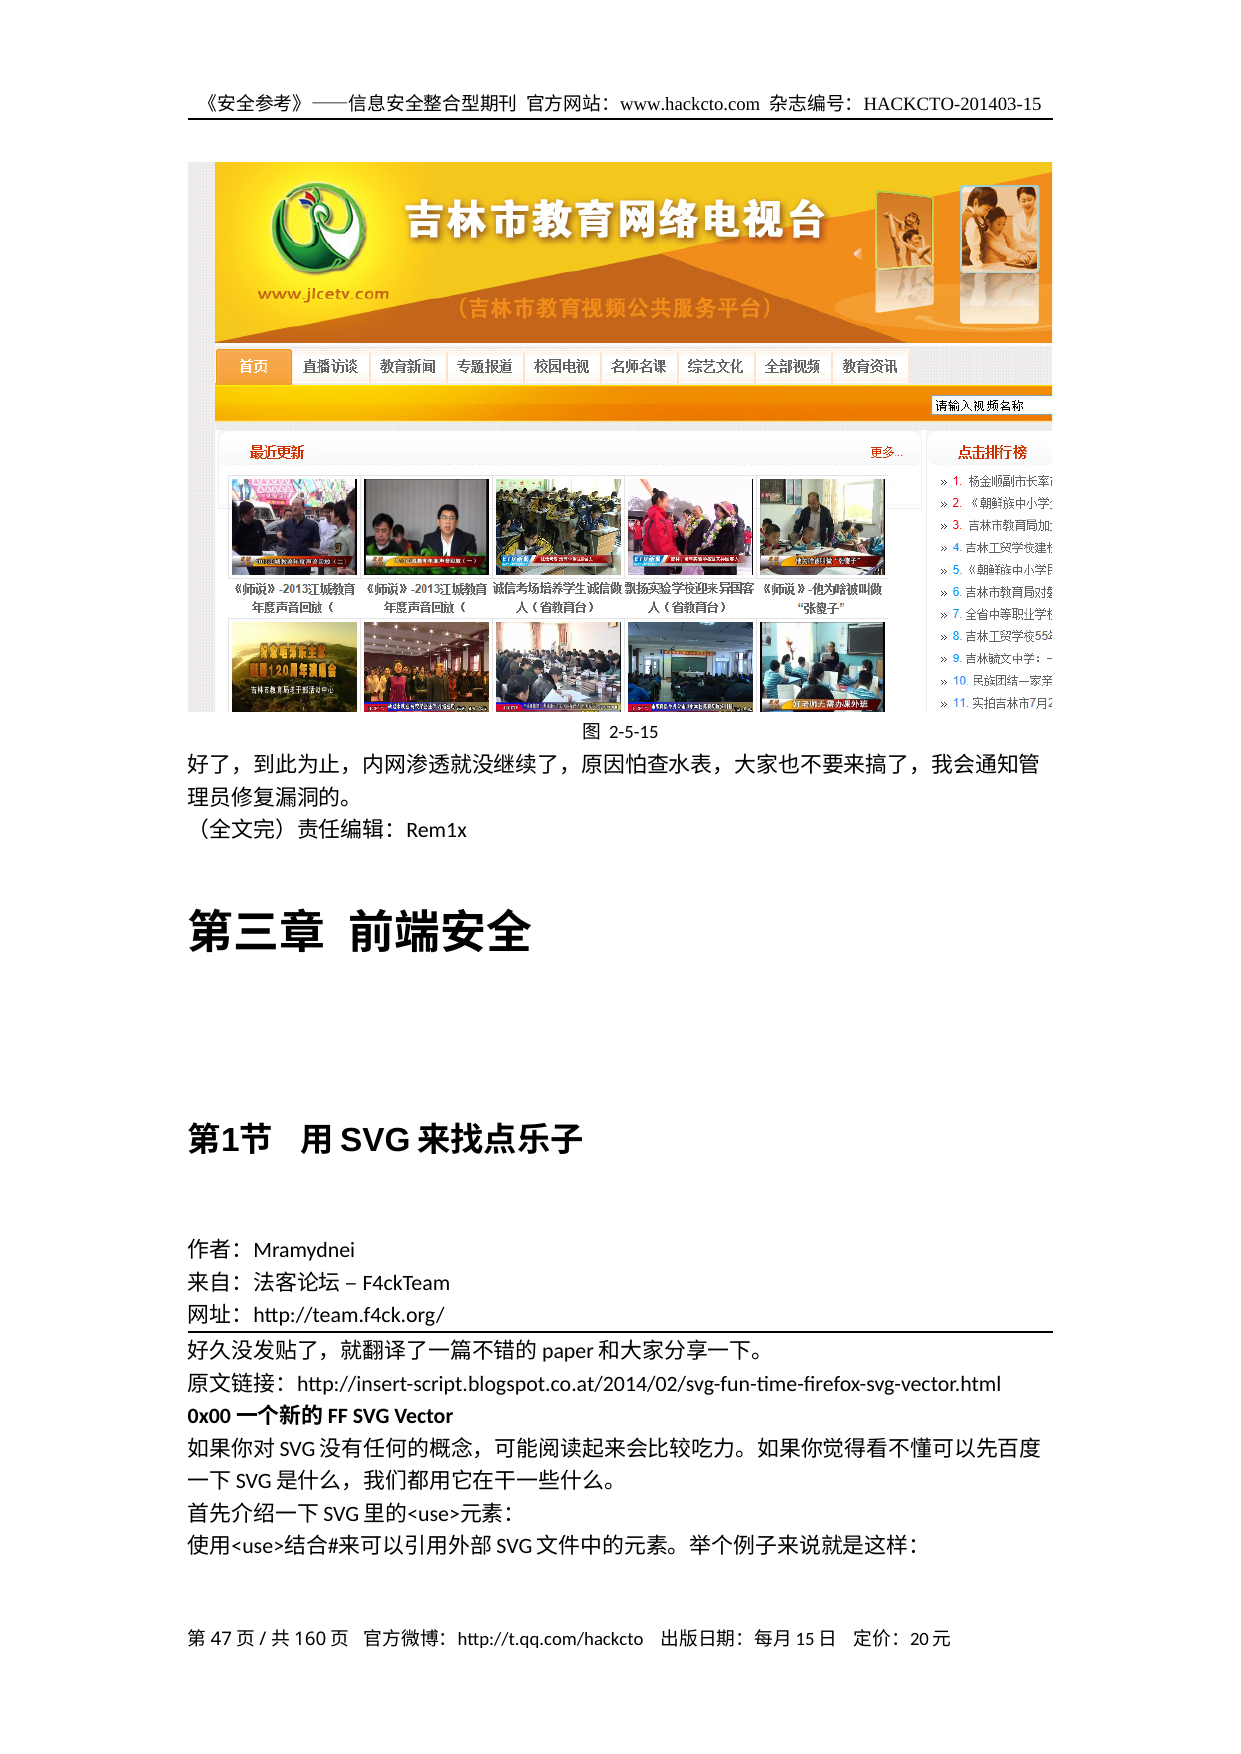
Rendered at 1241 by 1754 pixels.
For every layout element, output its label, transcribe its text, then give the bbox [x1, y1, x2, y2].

picture [188, 162, 1053, 712]
text 网址：http://team.f4ck.org/ [187, 1297, 1053, 1333]
text 好久没发贴了，就翻译了一篇不错的paper和大家分享一下。 [187, 1333, 1053, 1365]
text （全文完）责任编辑：Rem1x [187, 812, 1053, 844]
text 好了，到此为止，内网渗透就没继续了，原因怕查水表，大家也不要来搞了，我会通知管理员修复漏洞的。 [187, 747, 1053, 812]
text 作者：Mramydnei [187, 1232, 1053, 1264]
subtitle 前端安全 [187, 880, 1053, 977]
text 来自：法客论坛 – F4ckTeam [187, 1264, 1053, 1297]
text 原文链接：http://insert-script.blogspot.co.at/2014/02/svg-fun-time-firefox-svg-vector.html [187, 1365, 1053, 1398]
text 如果你对SVG没有任何的概念，可能阅读起来会比较吃力。如果你觉得看不懂可以先百度一下SVG是什么，我们都用它在干一些什么。 [187, 1430, 1053, 1495]
text 使用<use>结合#来可以引用外部SVG文件中的元素。举个例子来说就是这样： [187, 1528, 1053, 1560]
text 首先介绍一下SVG里的<use>元素： [187, 1495, 1053, 1528]
subtitle 用SVG来找点乐子 [187, 1104, 1053, 1169]
text 0x00 一个新的FF SVG Vector [187, 1398, 1053, 1430]
